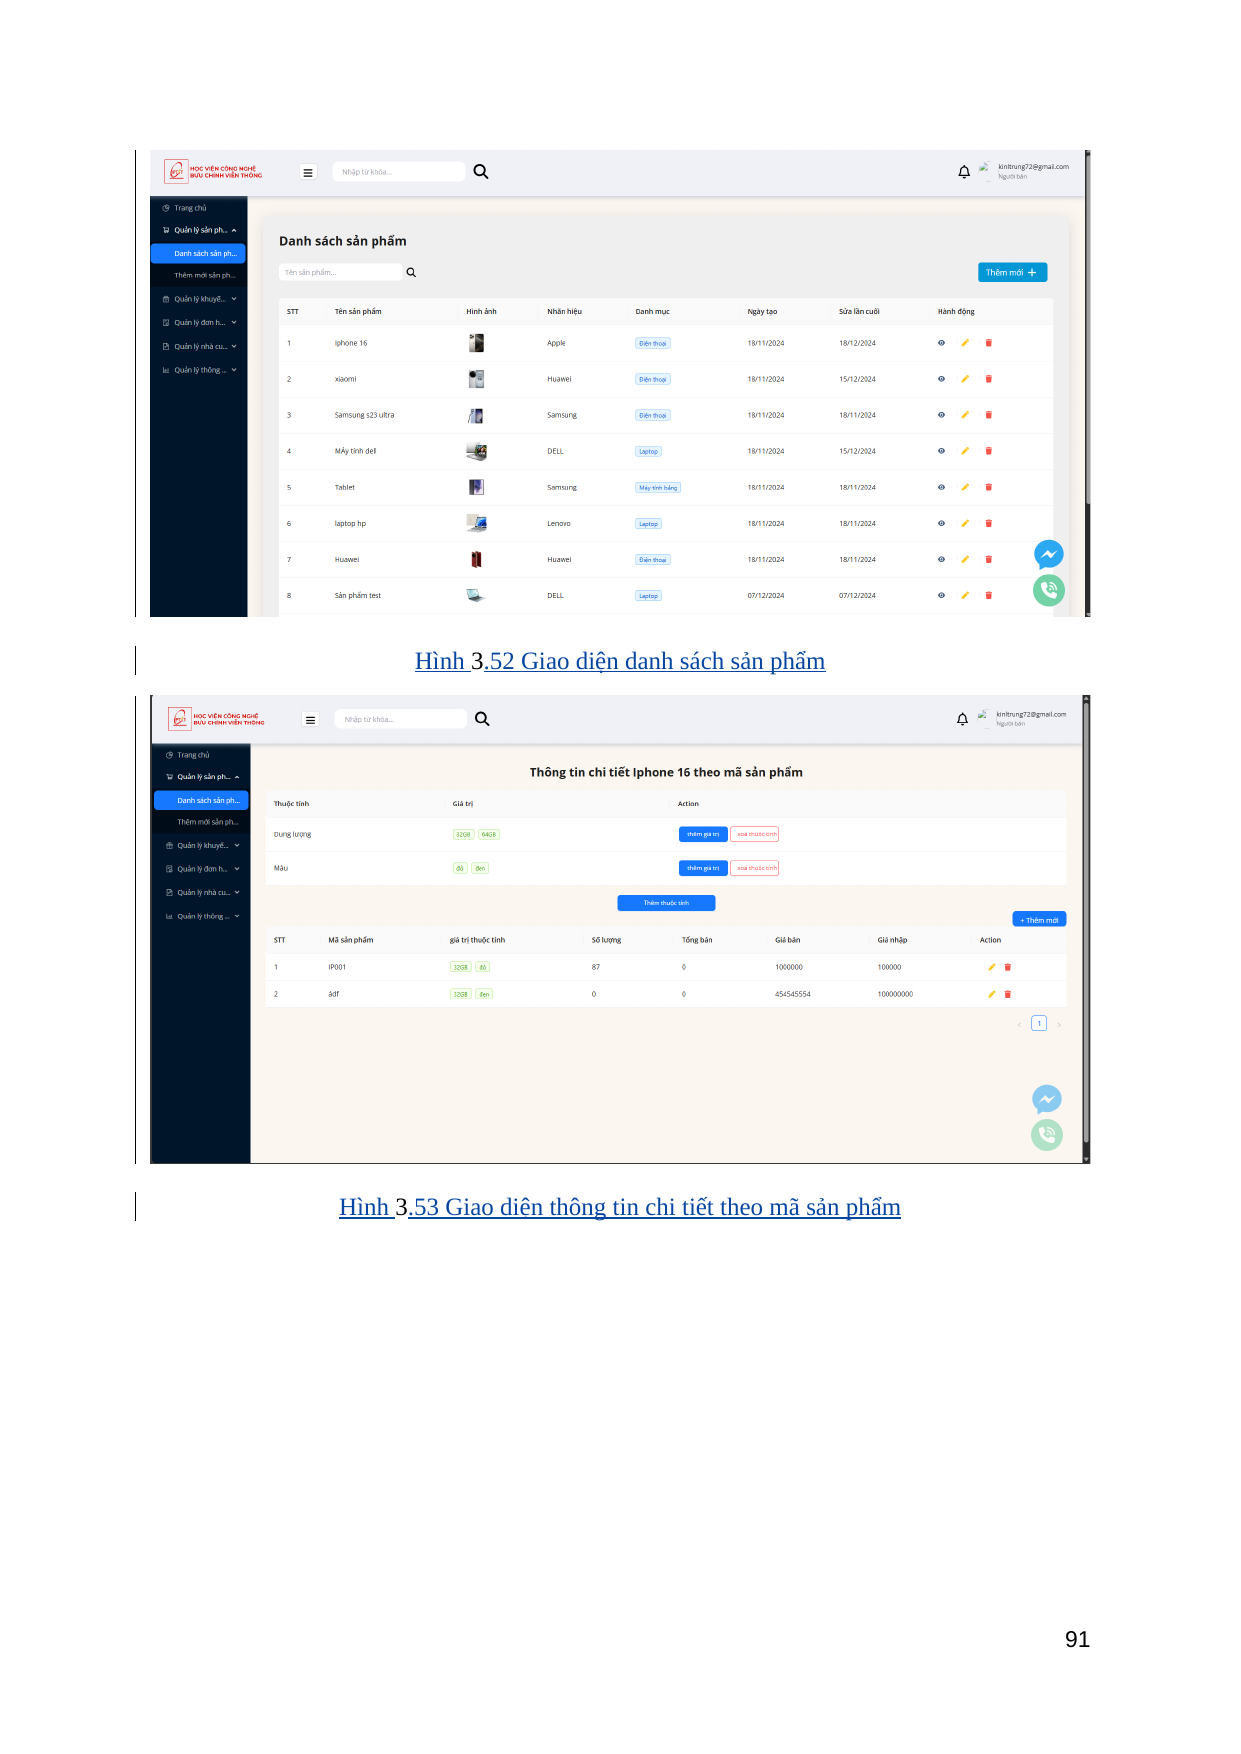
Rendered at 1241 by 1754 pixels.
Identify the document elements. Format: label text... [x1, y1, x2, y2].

picture [150, 150, 1091, 617]
text 3 [150, 1192, 1090, 1221]
text 3 [150, 646, 1090, 675]
picture [150, 695, 1091, 1164]
